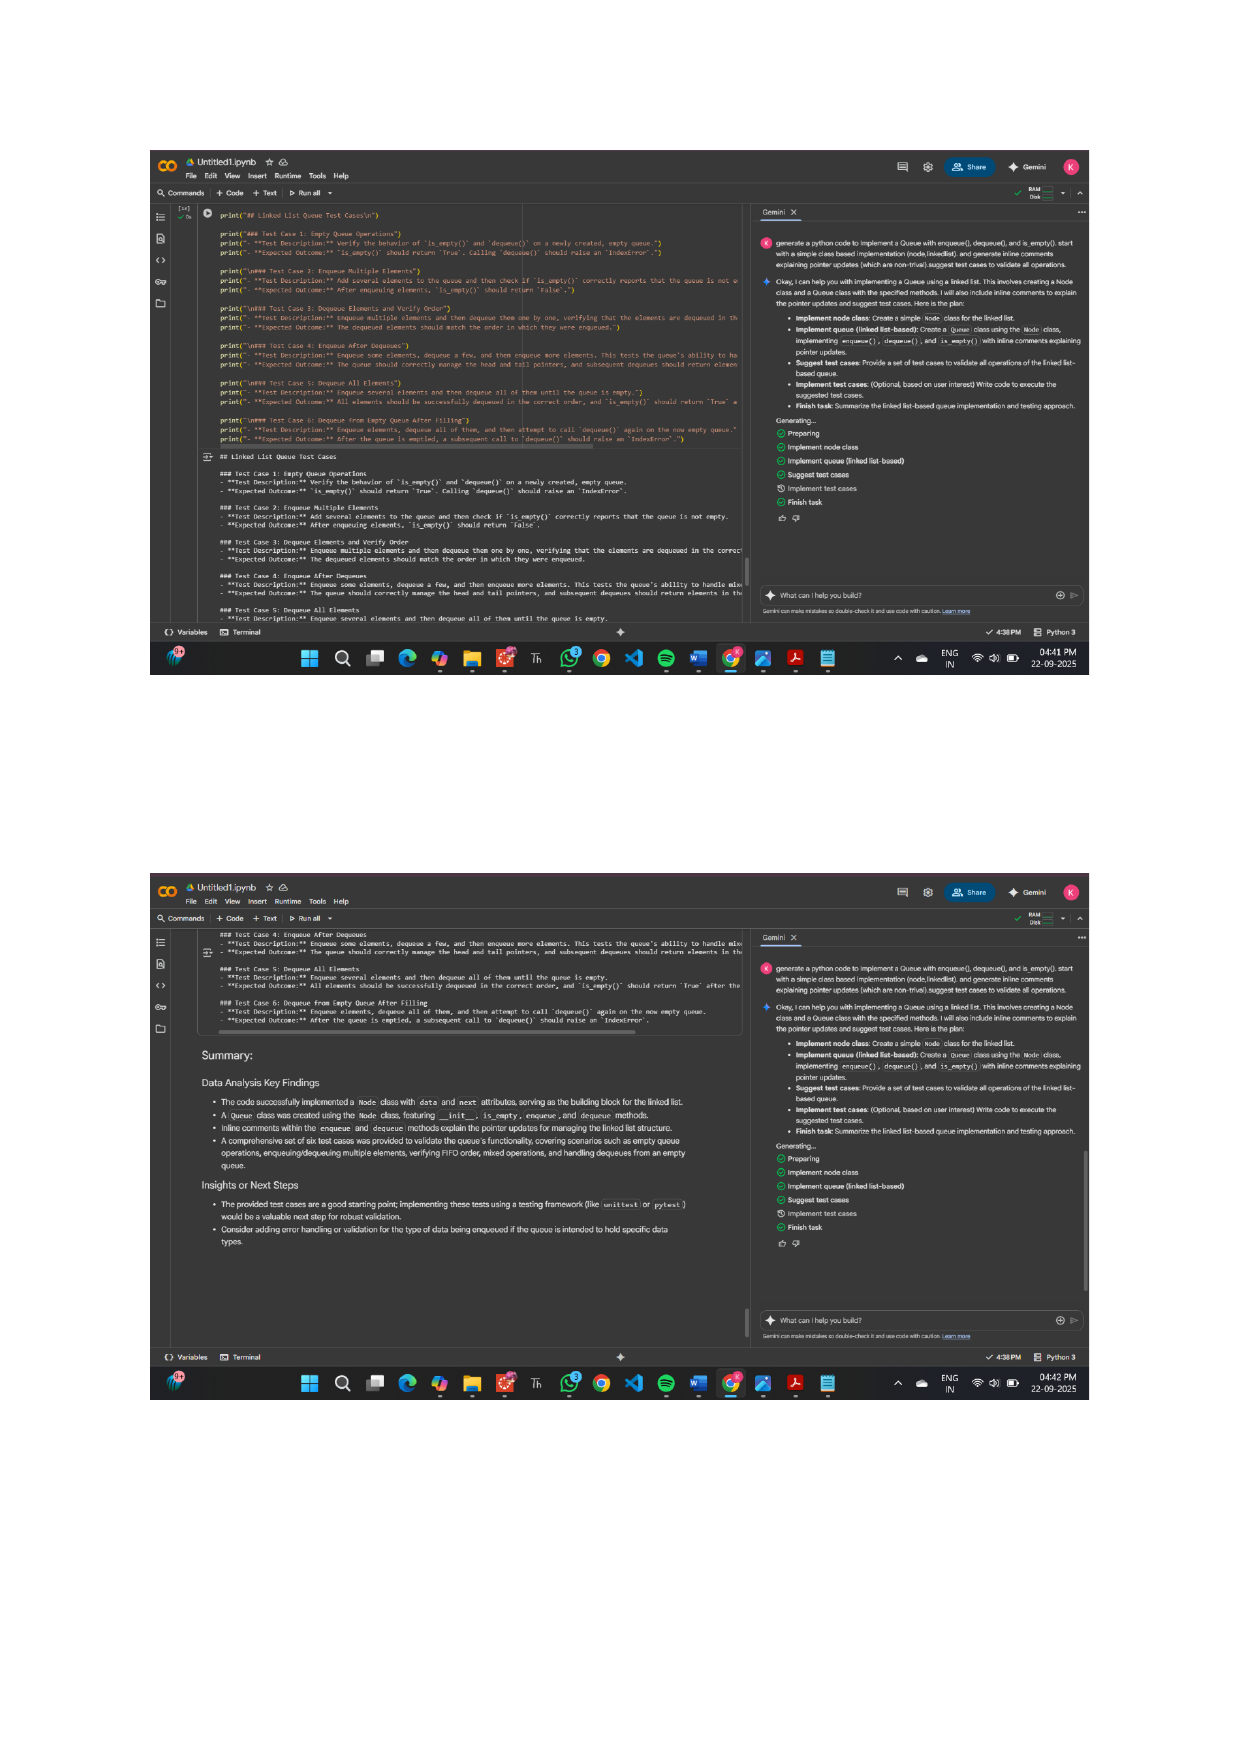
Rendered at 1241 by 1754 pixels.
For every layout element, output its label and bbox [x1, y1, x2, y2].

picture [150, 873, 1090, 1400]
picture [150, 150, 1090, 675]
